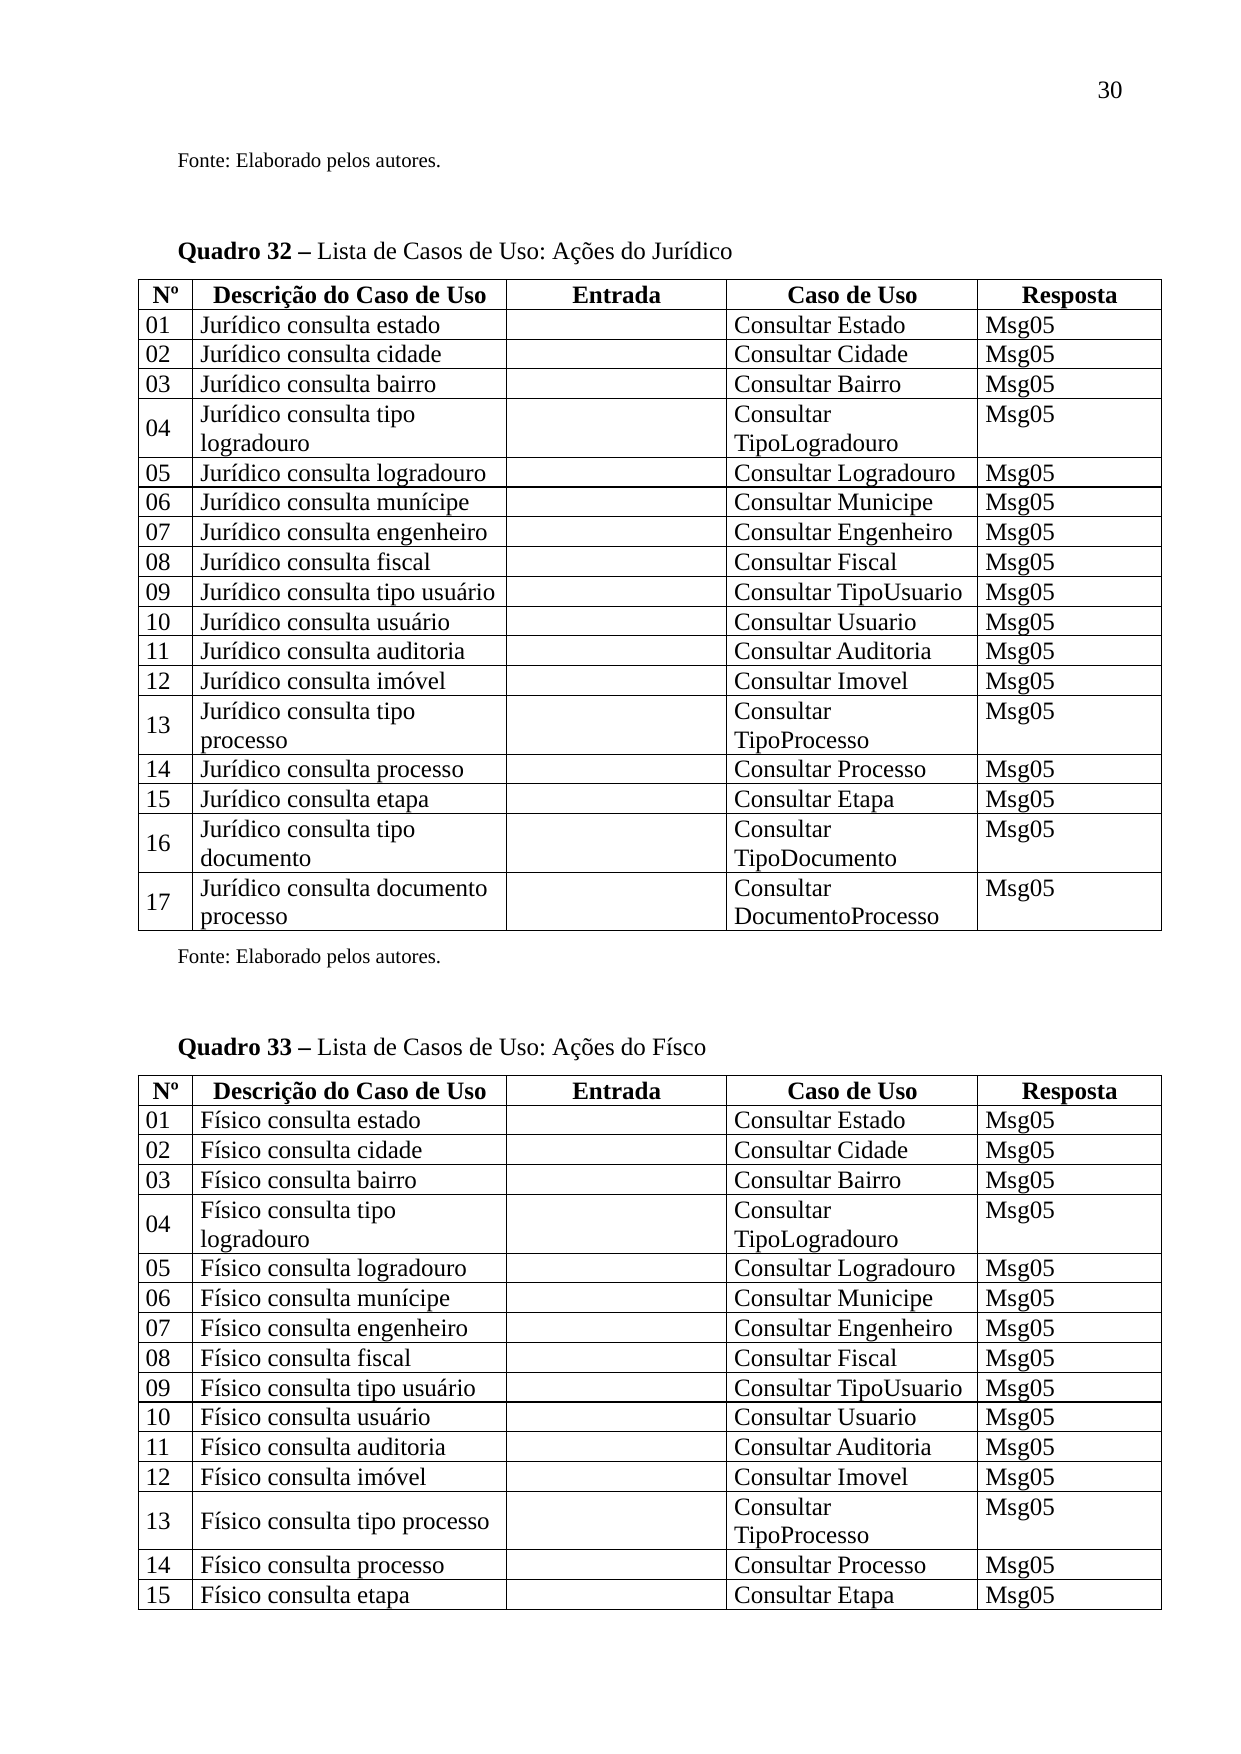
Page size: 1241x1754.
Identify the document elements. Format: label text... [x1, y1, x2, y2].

table_header Descrição do Caso de Uso [193, 280, 506, 309]
table_cell Msg05 [978, 1580, 1161, 1609]
table_cell [507, 577, 726, 606]
table_cell Msg05 [978, 1432, 1161, 1461]
table_cell Consultar Engenheiro [727, 517, 977, 546]
table_cell [507, 1283, 726, 1312]
table_cell Consultar Engenheiro [727, 1313, 977, 1342]
table_cell Jurídico consulta fiscal [193, 547, 506, 576]
table_cell Msg05 [978, 666, 1161, 695]
table_cell [507, 1343, 726, 1372]
table_cell [507, 607, 726, 635]
table_cell 01 [139, 1106, 192, 1134]
table_cell 16 [139, 814, 192, 872]
table_cell Físico consulta imóvel [193, 1462, 506, 1491]
table_cell Jurídico consulta tipo processo [193, 696, 506, 753]
table_cell [507, 1580, 726, 1609]
table_cell Consultar Fiscal [727, 547, 977, 576]
table_cell Consultar Cidade [727, 1135, 977, 1164]
table_header Caso de Uso [727, 1076, 977, 1104]
table_cell Consultar TipoDocumento [727, 814, 977, 872]
table_cell Msg05 [978, 607, 1161, 635]
table_cell [507, 636, 726, 665]
table_cell Msg05 [978, 1135, 1161, 1164]
table_cell Físico consulta tipo usuário [193, 1373, 506, 1401]
table_cell 17 [139, 873, 192, 930]
table_cell [507, 1373, 726, 1401]
table_cell 07 [139, 517, 192, 546]
table_cell 14 [139, 755, 192, 783]
table_cell 03 [139, 1165, 192, 1194]
table_cell 12 [139, 666, 192, 695]
table_cell [507, 340, 726, 368]
table_cell 08 [139, 547, 192, 576]
table_cell [507, 873, 726, 930]
table_cell Consultar Imovel [727, 1462, 977, 1491]
table_cell Jurídico consulta auditoria [193, 636, 506, 665]
table_cell [507, 784, 726, 813]
table_cell Físico consulta engenheiro [193, 1313, 506, 1342]
table_cell Físico consulta logradouro [193, 1254, 506, 1282]
table_cell 15 [139, 1580, 192, 1609]
table_cell 09 [139, 1373, 192, 1401]
table_cell 05 [139, 1254, 192, 1282]
table_header Descrição do Caso de Uso [193, 1076, 506, 1104]
table_cell Consultar TipoProcesso [727, 696, 977, 753]
table_header Entrada [507, 1076, 726, 1104]
table_cell Msg05 [978, 340, 1161, 368]
table_cell Consultar Auditoria [727, 1432, 977, 1461]
table_cell 10 [139, 1403, 192, 1431]
table_cell [507, 1550, 726, 1579]
table_cell Msg05 [978, 310, 1161, 338]
table_cell Jurídico consulta munícipe [193, 488, 506, 516]
table_header Resposta [978, 280, 1161, 309]
table_cell Físico consulta tipo logradouro [193, 1195, 506, 1252]
table_cell Msg05 [978, 1106, 1161, 1134]
text Fonte: Elaborado pelos autores. [177, 148, 1122, 172]
table_cell Jurídico consulta logradouro [193, 458, 506, 486]
table_cell [507, 1492, 726, 1549]
table_cell [507, 517, 726, 546]
table_cell 07 [139, 1313, 192, 1342]
table_cell Msg05 [978, 696, 1161, 753]
table_cell Consultar Usuario [727, 1403, 977, 1431]
table_cell [507, 547, 726, 576]
table_header Caso de Uso [727, 280, 977, 309]
table_cell Físico consulta tipo processo [193, 1492, 506, 1549]
text Quadro 32 – Lista de Casos de Uso: Ações do Jurídico [177, 236, 1122, 264]
table_header Nº [139, 280, 192, 309]
table_cell Msg05 [978, 814, 1161, 872]
table_cell Jurídico consulta documento processo [193, 873, 506, 930]
table_cell Msg05 [978, 1313, 1161, 1342]
table_cell [507, 1254, 726, 1282]
table_cell [507, 488, 726, 516]
table_cell Msg05 [978, 1195, 1161, 1252]
table_cell 06 [139, 1283, 192, 1312]
table_cell [507, 696, 726, 753]
table_cell Jurídico consulta tipo documento [193, 814, 506, 872]
table_cell [507, 369, 726, 398]
table_cell Físico consulta bairro [193, 1165, 506, 1194]
table_cell Msg05 [978, 1550, 1161, 1579]
table_cell 11 [139, 636, 192, 665]
table_cell 04 [139, 399, 192, 457]
table_cell Consultar Logradouro [727, 458, 977, 486]
table_cell Consultar Auditoria [727, 636, 977, 665]
table_cell Consultar Bairro [727, 1165, 977, 1194]
table_cell Jurídico consulta usuário [193, 607, 506, 635]
table_cell Físico consulta processo [193, 1550, 506, 1579]
text Quadro 33 – Lista de Casos de Uso: Ações do Físco [177, 1032, 1122, 1060]
table_cell [507, 755, 726, 783]
table_cell [507, 1106, 726, 1134]
table_cell 10 [139, 607, 192, 635]
table_cell [507, 1462, 726, 1491]
table_cell Msg05 [978, 1254, 1161, 1282]
table_cell Físico consulta usuário [193, 1403, 506, 1431]
table_cell Msg05 [978, 399, 1161, 457]
table_cell Jurídico consulta imóvel [193, 666, 506, 695]
table_cell Consultar TipoLogradouro [727, 399, 977, 457]
table_cell Msg05 [978, 547, 1161, 576]
table_cell 02 [139, 340, 192, 368]
table_cell Consultar Usuario [727, 607, 977, 635]
table_cell Msg05 [978, 488, 1161, 516]
table_cell Físico consulta etapa [193, 1580, 506, 1609]
table_cell Msg05 [978, 1283, 1161, 1312]
table_cell Msg05 [978, 784, 1161, 813]
table_header Resposta [978, 1076, 1161, 1104]
table_cell Consultar Etapa [727, 784, 977, 813]
table_cell 14 [139, 1550, 192, 1579]
table_cell Consultar TipoProcesso [727, 1492, 977, 1549]
table_cell 13 [139, 1492, 192, 1549]
text Fonte: Elaborado pelos autores. [177, 944, 1122, 968]
table_cell Consultar Estado [727, 1106, 977, 1134]
table_cell 05 [139, 458, 192, 486]
table_cell Físico consulta munícipe [193, 1283, 506, 1312]
table_cell [507, 666, 726, 695]
table_cell Consultar Municipe [727, 488, 977, 516]
table_cell Consultar Processo [727, 755, 977, 783]
table_header Entrada [507, 280, 726, 309]
table_cell Msg05 [978, 755, 1161, 783]
table_cell [507, 1135, 726, 1164]
table_cell Consultar Logradouro [727, 1254, 977, 1282]
table_cell 12 [139, 1462, 192, 1491]
table_cell 02 [139, 1135, 192, 1164]
table_cell Consultar Processo [727, 1550, 977, 1579]
table_cell Msg05 [978, 1165, 1161, 1194]
table_cell 01 [139, 310, 192, 338]
table_cell Consultar TipoLogradouro [727, 1195, 977, 1252]
table_cell [507, 1313, 726, 1342]
table_cell Consultar Municipe [727, 1283, 977, 1312]
table_cell Msg05 [978, 636, 1161, 665]
table_cell Jurídico consulta processo [193, 755, 506, 783]
table_cell Consultar DocumentoProcesso [727, 873, 977, 930]
table_cell Msg05 [978, 458, 1161, 486]
table_cell [507, 814, 726, 872]
table_cell Jurídico consulta estado [193, 310, 506, 338]
table_cell [507, 399, 726, 457]
table_cell 11 [139, 1432, 192, 1461]
table_cell Msg05 [978, 577, 1161, 606]
table_cell Msg05 [978, 517, 1161, 546]
table_cell Msg05 [978, 1343, 1161, 1372]
table_cell Físico consulta cidade [193, 1135, 506, 1164]
table_header Nº [139, 1076, 192, 1104]
table_cell Jurídico consulta cidade [193, 340, 506, 368]
table_cell 08 [139, 1343, 192, 1372]
table_cell [507, 458, 726, 486]
table_cell Msg05 [978, 1403, 1161, 1431]
table_cell Jurídico consulta etapa [193, 784, 506, 813]
table_cell [507, 310, 726, 338]
table_cell Jurídico consulta bairro [193, 369, 506, 398]
table_cell 03 [139, 369, 192, 398]
table_cell [507, 1403, 726, 1431]
table_cell Consultar TipoUsuario [727, 577, 977, 606]
table_cell Consultar Fiscal [727, 1343, 977, 1372]
table_cell [507, 1195, 726, 1252]
table_cell Consultar Cidade [727, 340, 977, 368]
table_cell Consultar Estado [727, 310, 977, 338]
table_cell Msg05 [978, 873, 1161, 930]
table_cell [507, 1432, 726, 1461]
table_cell Jurídico consulta tipo usuário [193, 577, 506, 606]
table_cell Consultar Etapa [727, 1580, 977, 1609]
table_cell Físico consulta auditoria [193, 1432, 506, 1461]
table_cell [507, 1165, 726, 1194]
table_cell Msg05 [978, 1492, 1161, 1549]
table_cell Jurídico consulta tipo logradouro [193, 399, 506, 457]
table_cell Consultar TipoUsuario [727, 1373, 977, 1401]
table_cell 15 [139, 784, 192, 813]
table_cell Msg05 [978, 369, 1161, 398]
table_cell Consultar Imovel [727, 666, 977, 695]
table_cell Jurídico consulta engenheiro [193, 517, 506, 546]
table_cell Msg05 [978, 1373, 1161, 1401]
table_cell 04 [139, 1195, 192, 1252]
table_cell Físico consulta fiscal [193, 1343, 506, 1372]
table_cell 13 [139, 696, 192, 753]
table_cell 09 [139, 577, 192, 606]
table_cell Msg05 [978, 1462, 1161, 1491]
table_cell Consultar Bairro [727, 369, 977, 398]
table_cell Físico consulta estado [193, 1106, 506, 1134]
table_cell 06 [139, 488, 192, 516]
